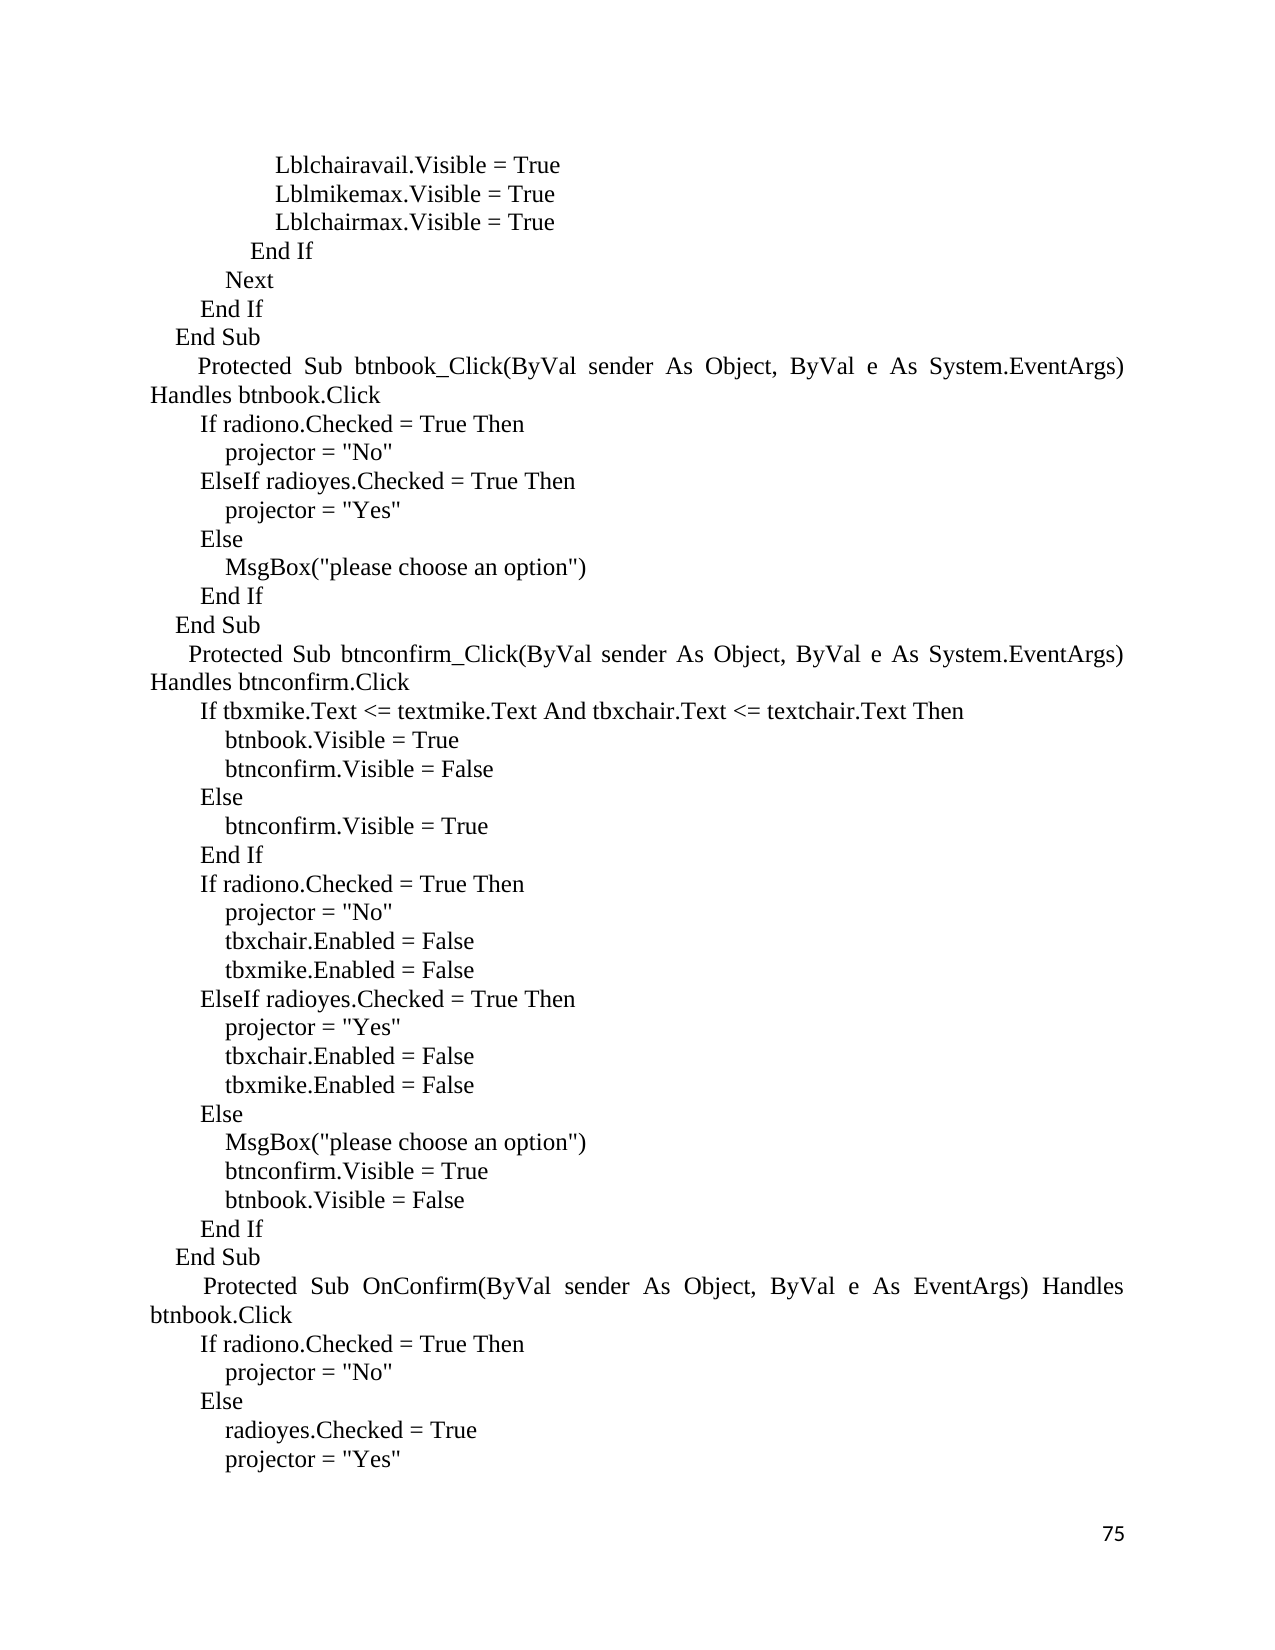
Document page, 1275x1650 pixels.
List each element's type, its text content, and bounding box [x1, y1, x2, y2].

text If radiono.Checked = True Then [150, 1329, 1125, 1357]
text tbxmike.Enabled = False [150, 955, 1125, 984]
text MsgBox("please choose an option") [150, 552, 1125, 581]
text tbxchair.Enabled = False [150, 926, 1125, 955]
text radioyes.Checked = True [150, 1415, 1125, 1444]
text Else [150, 782, 1125, 811]
text End Sub [150, 610, 1125, 639]
text projector = "No" [150, 897, 1125, 926]
text projector = "Yes" [150, 1012, 1125, 1041]
text projector = "No" [150, 437, 1125, 466]
text Protected Sub btnbook_Click(ByVal sender As Object, ByVal e As System.EventArgs) Handles btnbook.Click [150, 351, 1125, 409]
text Else [150, 1386, 1125, 1415]
text tbxchair.Enabled = False [150, 1041, 1125, 1070]
text btnbook.Visible = False [150, 1185, 1125, 1214]
text Next [150, 265, 1125, 294]
text Lblmikemax.Visible = True [150, 179, 1125, 207]
text btnconfirm.Visible = True [150, 811, 1125, 840]
text ElseIf radioyes.Checked = True Then [150, 984, 1125, 1012]
text Protected Sub btnconfirm_Click(ByVal sender As Object, ByVal e As System.EventArgs) Handles btnconfirm.Click [150, 639, 1125, 696]
text Protected Sub OnConfirm(ByVal sender As Object, ByVal e As EventArgs) Handles btnbook.Click [150, 1271, 1125, 1329]
text End If [150, 236, 1125, 265]
text End If [150, 294, 1125, 322]
text tbxmike.Enabled = False [150, 1070, 1125, 1099]
text projector = "Yes" [150, 495, 1125, 524]
text projector = "No" [150, 1357, 1125, 1386]
text If tbxmike.Text <= textmike.Text And tbxchair.Text <= textchair.Text Then [150, 696, 1125, 725]
text End If [150, 840, 1125, 869]
text Else [150, 524, 1125, 552]
text End Sub [150, 322, 1125, 351]
text MsgBox("please choose an option") [150, 1127, 1125, 1156]
text End If [150, 1214, 1125, 1242]
text End Sub [150, 1242, 1125, 1271]
text If radiono.Checked = True Then [150, 409, 1125, 437]
text ElseIf radioyes.Checked = True Then [150, 466, 1125, 495]
text btnconfirm.Visible = True [150, 1156, 1125, 1185]
text End If [150, 581, 1125, 610]
text btnbook.Visible = True [150, 725, 1125, 754]
text If radiono.Checked = True Then [150, 869, 1125, 897]
text projector = "Yes" [150, 1444, 1125, 1472]
text btnconfirm.Visible = False [150, 754, 1125, 782]
text Lblchairavail.Visible = True [150, 150, 1125, 179]
text Else [150, 1099, 1125, 1127]
text Lblchairmax.Visible = True [150, 207, 1125, 236]
